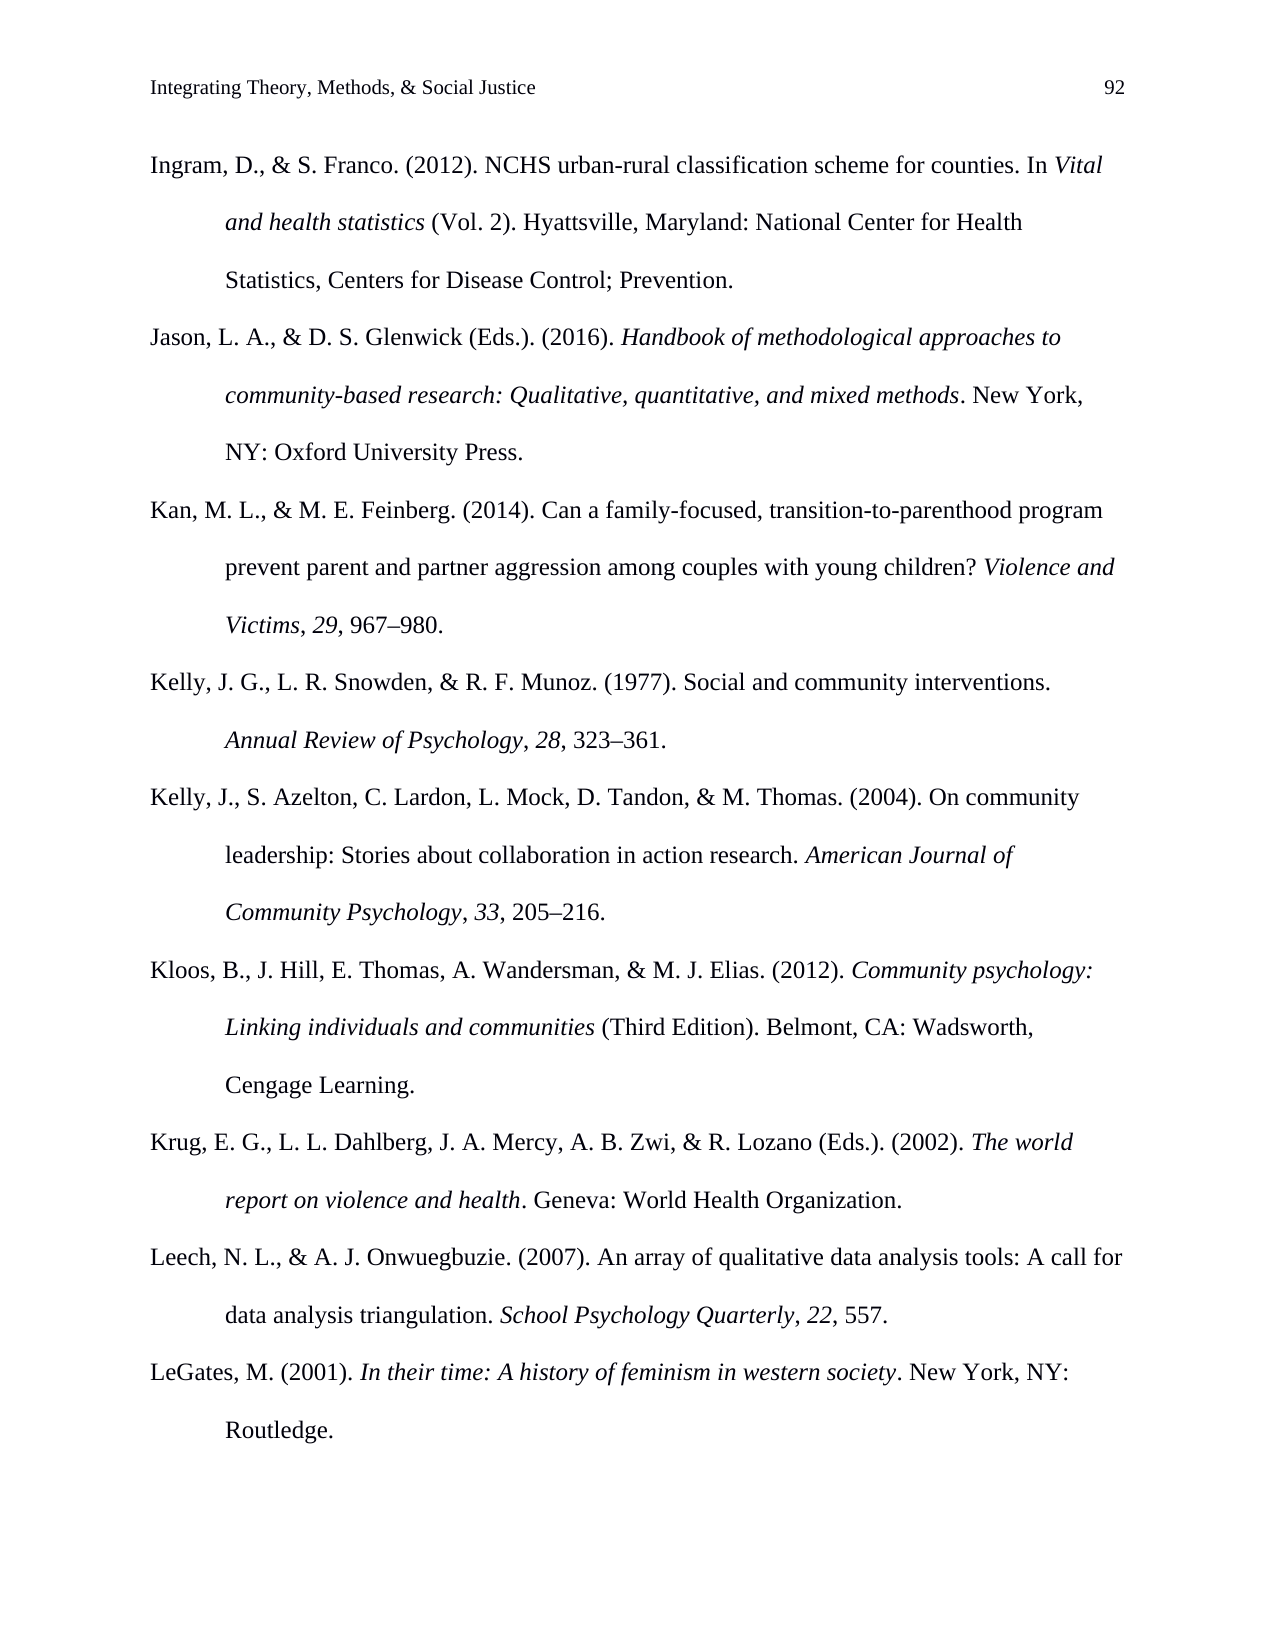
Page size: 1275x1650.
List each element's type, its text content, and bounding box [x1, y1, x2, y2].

text Kan, M. L., & M. E. Feinberg. (2014). Can a family-focused, transition-to-parenthood program prevent parent and partner aggression among couples with young children? Violence and Victims, 29, 967–980. [150, 495, 1125, 639]
text Leech, N. L., & A. J. Onwuegbuzie. (2007). An array of qualitative data analysis tools: A call for data analysis triangulation. School Psychology Quarterly, 22, 557. [150, 1242, 1125, 1329]
text Ingram, D., & S. Franco. (2012). NCHS urban-rural classification scheme for counties. In Vital and health statistics (Vol. 2). Hyattsville, Maryland: National Center for Health Statistics, Centers for Disease Control; Prevention. [150, 150, 1125, 294]
text Kelly, J. G., L. R. Snowden, & R. F. Munoz. (1977). Social and community interventions. Annual Review of Psychology, 28, 323–361. [150, 667, 1125, 754]
text Jason, L. A., & D. S. Glenwick (Eds.). (2016). Handbook of methodological approaches to community-based research: Qualitative, quantitative, and mixed methods. New York, NY: Oxford University Press. [150, 322, 1125, 466]
text Krug, E. G., L. L. Dahlberg, J. A. Mercy, A. B. Zwi, & R. Lozano (Eds.). (2002). The world report on violence and health. Geneva: World Health Organization. [150, 1127, 1125, 1214]
text Kelly, J., S. Azelton, C. Lardon, L. Mock, D. Tandon, & M. Thomas. (2004). On community leadership: Stories about collaboration in action research. American Journal of Community Psychology, 33, 205–216. [150, 782, 1125, 926]
text Kloos, B., J. Hill, E. Thomas, A. Wandersman, & M. J. Elias. (2012). Community psychology: Linking individuals and communities (Third Edition). Belmont, CA: Wadsworth, Cengage Learning. [150, 955, 1125, 1099]
text LeGates, M. (2001). In their time: A history of feminism in western society. New York, NY: Routledge. [150, 1357, 1125, 1444]
